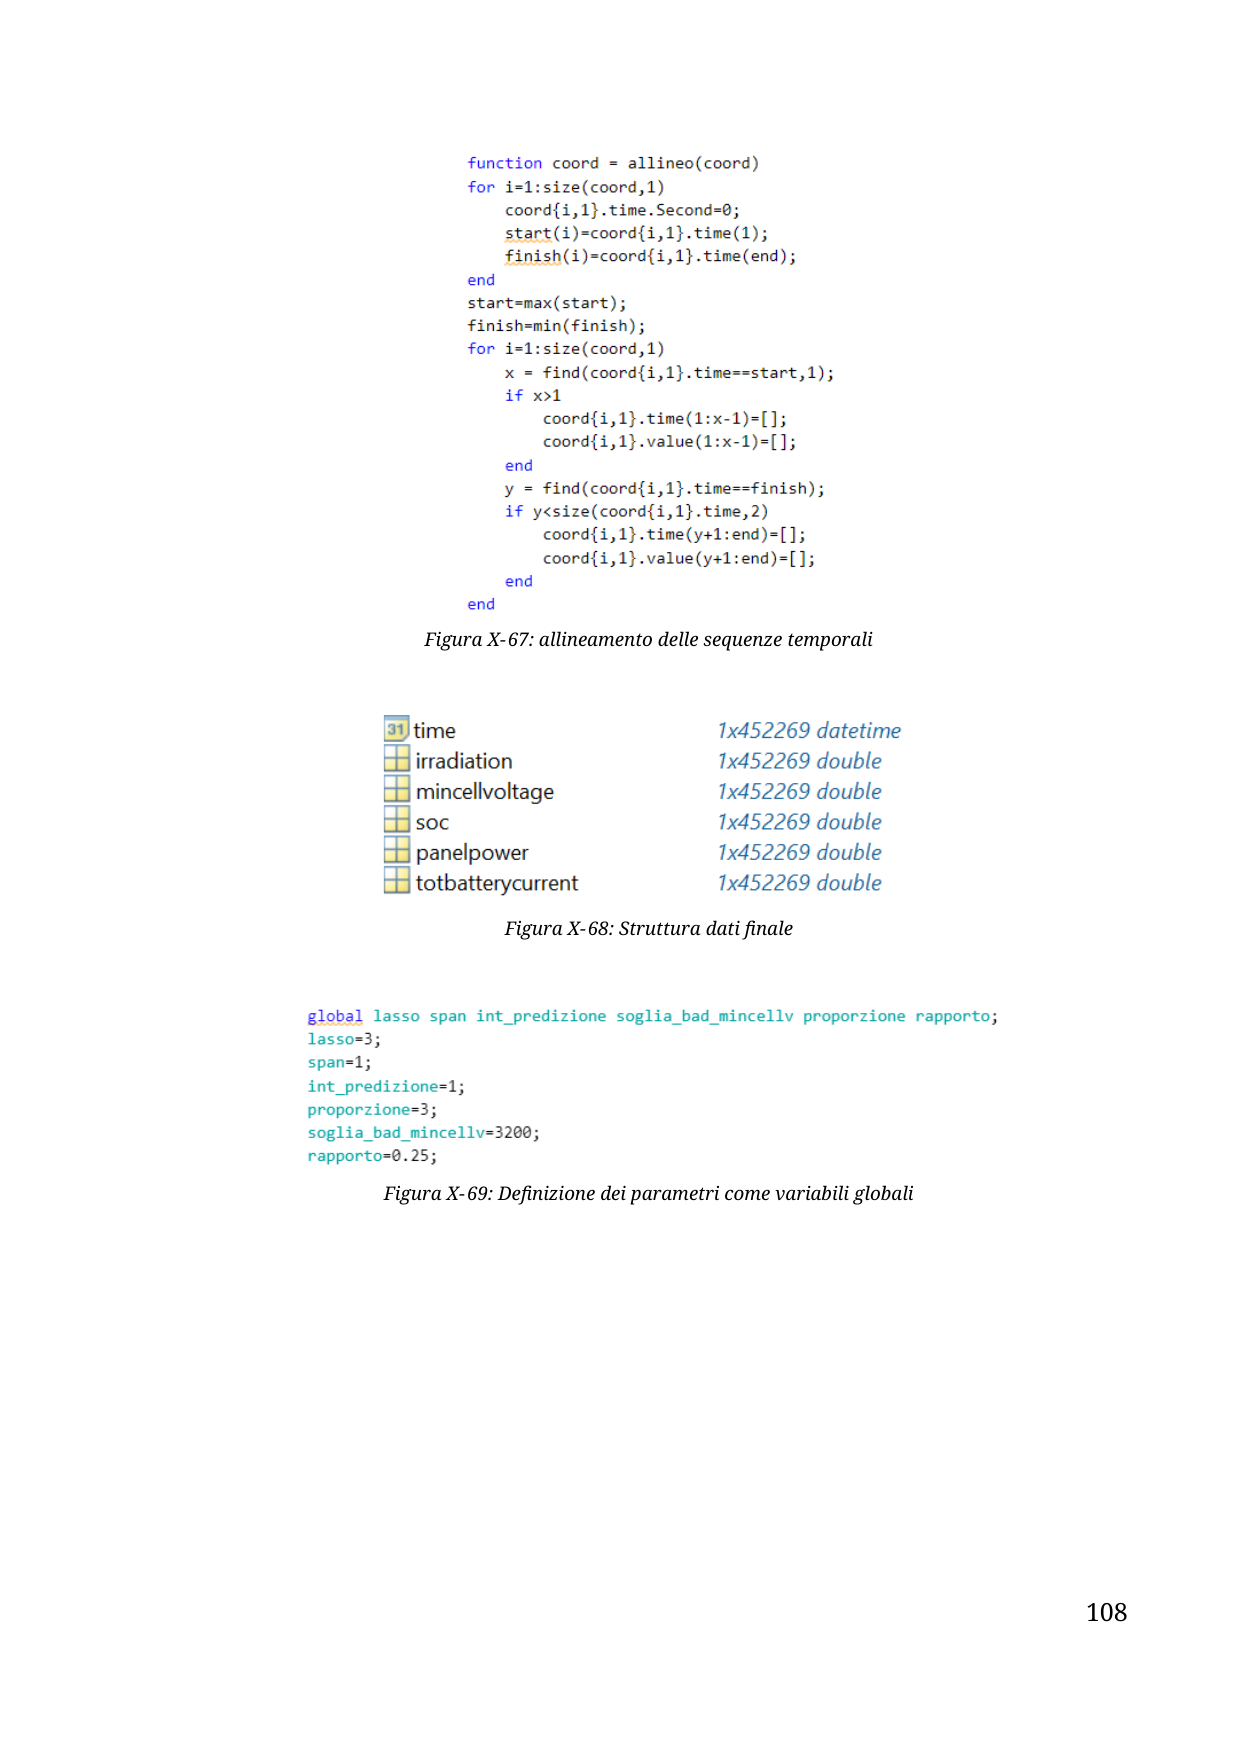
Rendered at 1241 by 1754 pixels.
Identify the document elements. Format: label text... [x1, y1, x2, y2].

picture [383, 715, 916, 899]
picture [295, 1005, 1004, 1168]
picture [462, 150, 838, 614]
